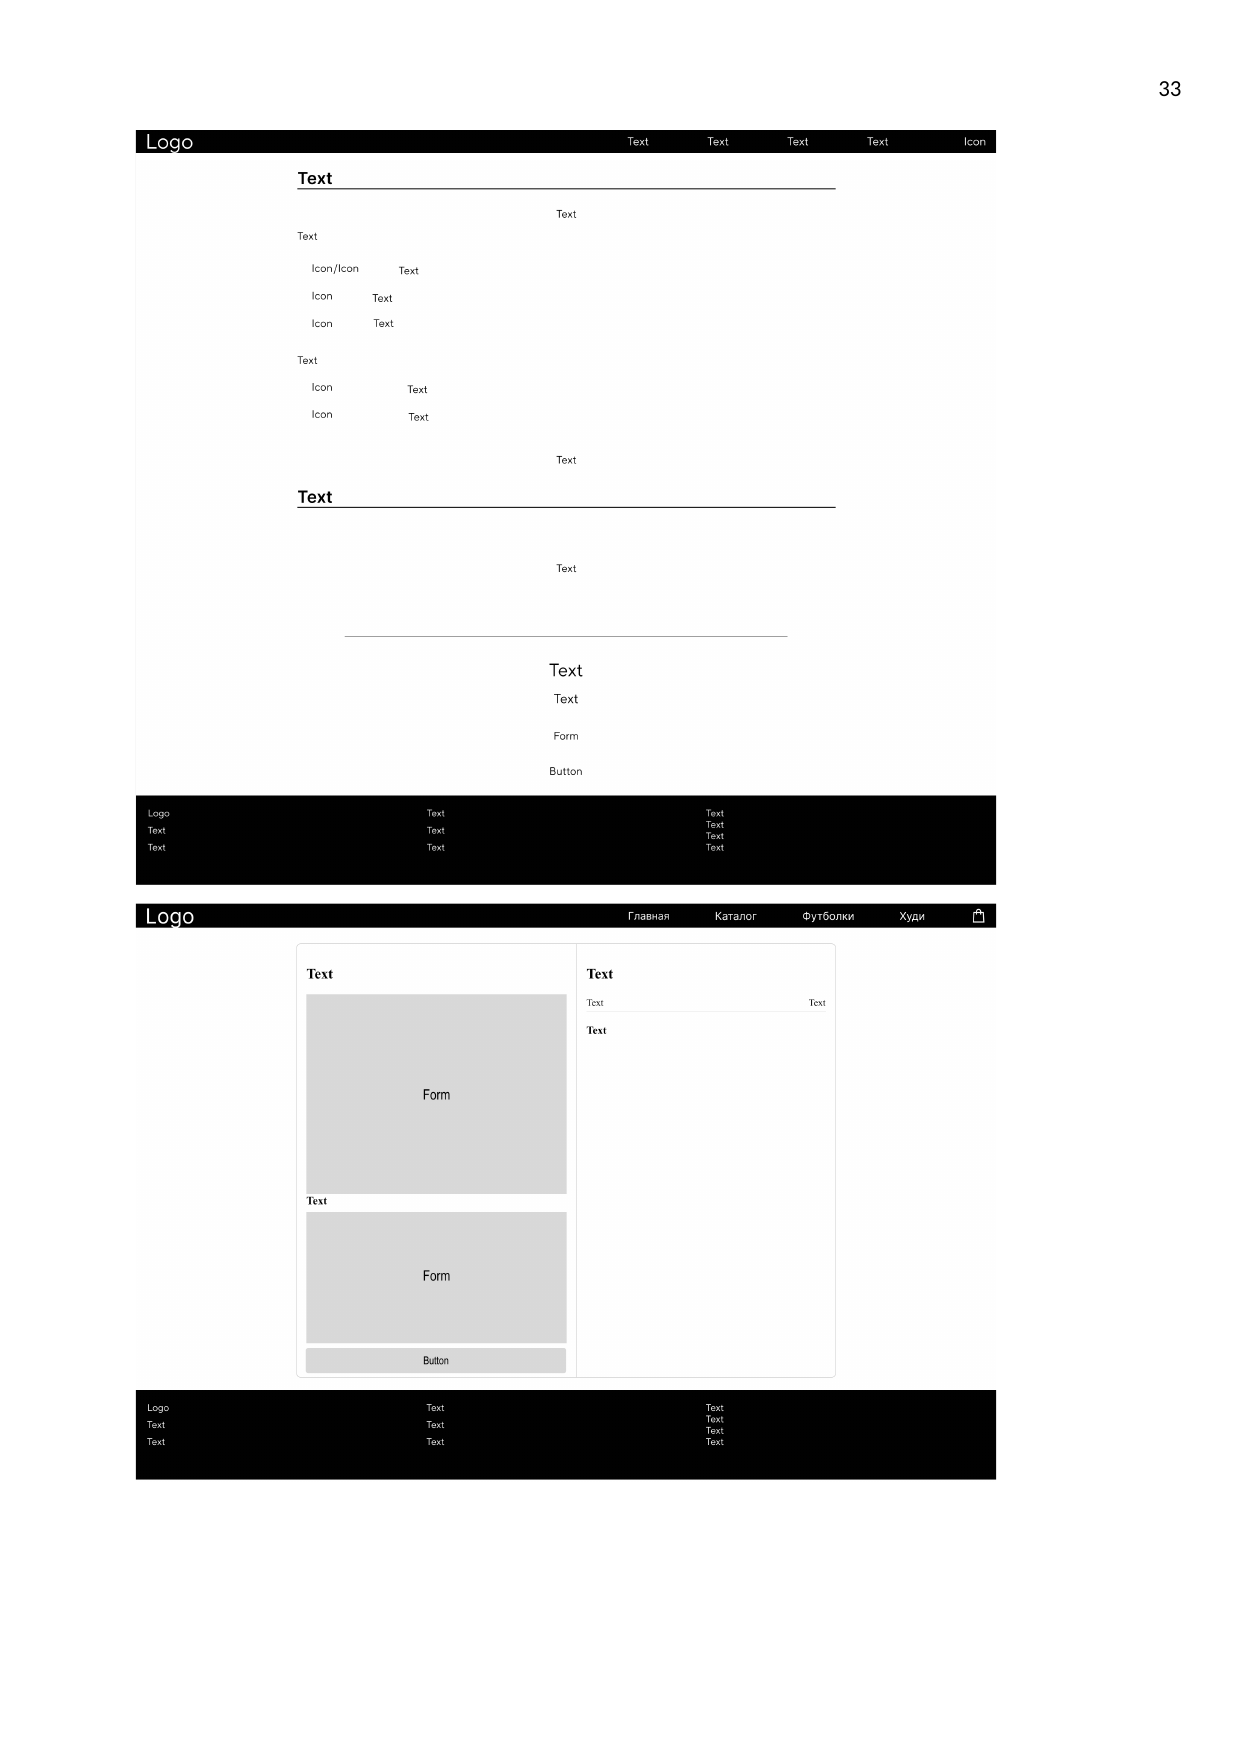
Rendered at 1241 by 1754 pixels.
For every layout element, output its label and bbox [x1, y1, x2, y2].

picture [135, 903, 997, 1482]
picture [135, 130, 997, 885]
